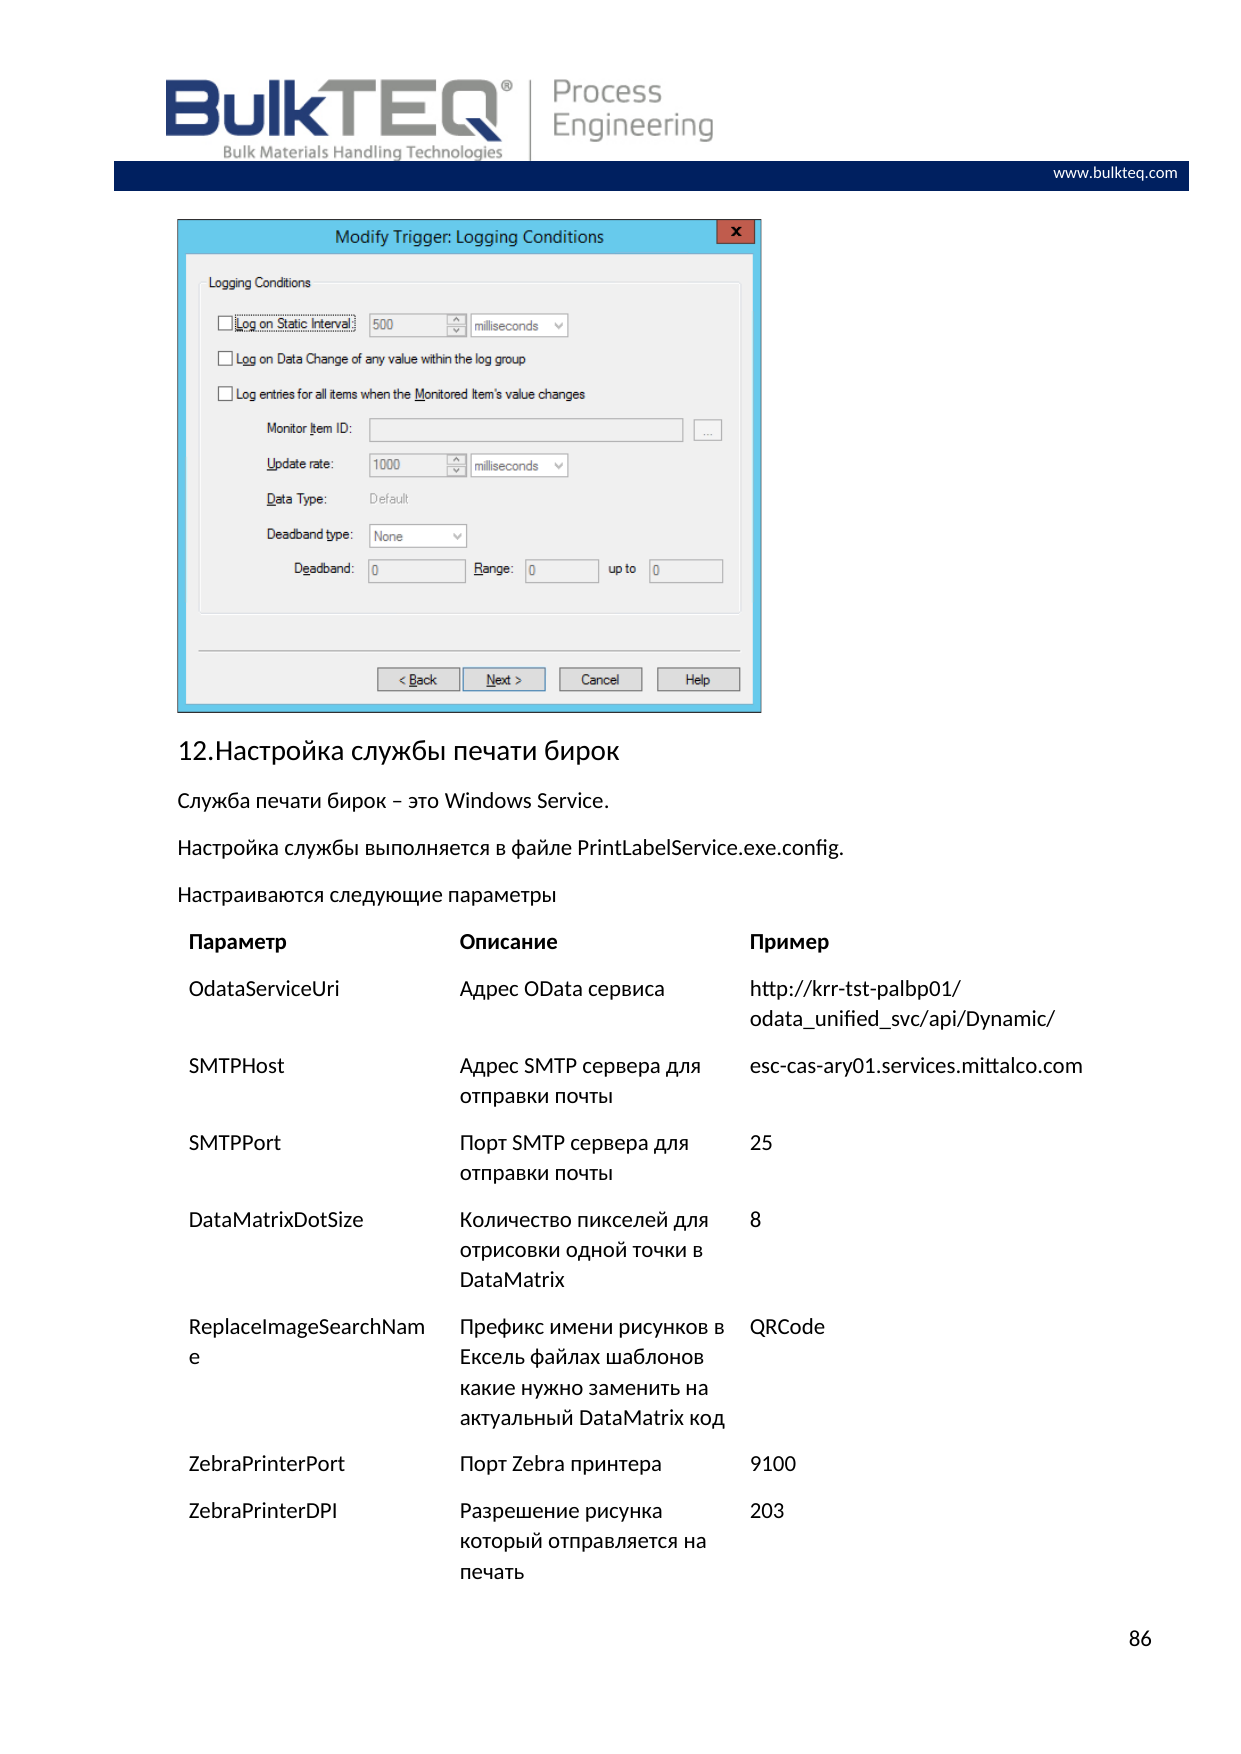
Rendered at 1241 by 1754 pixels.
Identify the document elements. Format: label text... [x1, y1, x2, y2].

table_cell Адрес OData сервиса [448, 974, 738, 1051]
table_cell Разрешение рисунка который отправляется на печать [448, 1496, 738, 1603]
picture [166, 78, 713, 161]
table_cell Количество пикселей для отрисовки одной точки в DataMatrix [448, 1205, 738, 1312]
text Служба печати бирок – это Windows Service. [177, 787, 1152, 815]
table_cell DataMatrixDotSize [177, 1205, 448, 1312]
table_cell SMTPPort [177, 1128, 448, 1205]
table_cell 25 [738, 1128, 1152, 1205]
table_header Описание [448, 927, 738, 974]
table_cell QRCode [738, 1312, 1152, 1449]
table_cell ZebraPrinterPort [177, 1450, 448, 1496]
text Настройка службы выполняется в файле PrintLabelService.exe.config. [177, 833, 1152, 862]
table_cell ReplaceImageSearchName [177, 1312, 448, 1449]
table_cell Порт SMTP сервера для отправки почты [448, 1128, 738, 1205]
table_cell 8 [738, 1205, 1152, 1312]
table_cell 203 [738, 1496, 1152, 1603]
table_cell Адрес SMTP сервера для отправки почты [448, 1051, 738, 1128]
table_cell Префикс имени рисунков в Ексель файлах шаблонов какие нужно заменить на актуальный DataMatrix код [448, 1312, 738, 1449]
table_header Пример [738, 927, 1152, 974]
table_cell ZebraPrinterDPI [177, 1496, 448, 1603]
table_cell 9100 [738, 1450, 1152, 1496]
table_cell http://krr-tst-palbp01/odata_unified_svc/api/Dynamic/ [738, 974, 1152, 1051]
table_cell OdataServiceUri [177, 974, 448, 1051]
subtitle Настройка службы печати бирок [177, 732, 1152, 767]
table_cell Порт Zebra принтера [448, 1450, 738, 1496]
table_cell esc-cas-ary01.services.mittalco.com [738, 1051, 1152, 1128]
text Настраиваются следующие параметры [177, 880, 1152, 908]
table_cell SMTPHost [177, 1051, 448, 1128]
table_header Параметр [177, 927, 448, 974]
picture [177, 219, 762, 713]
